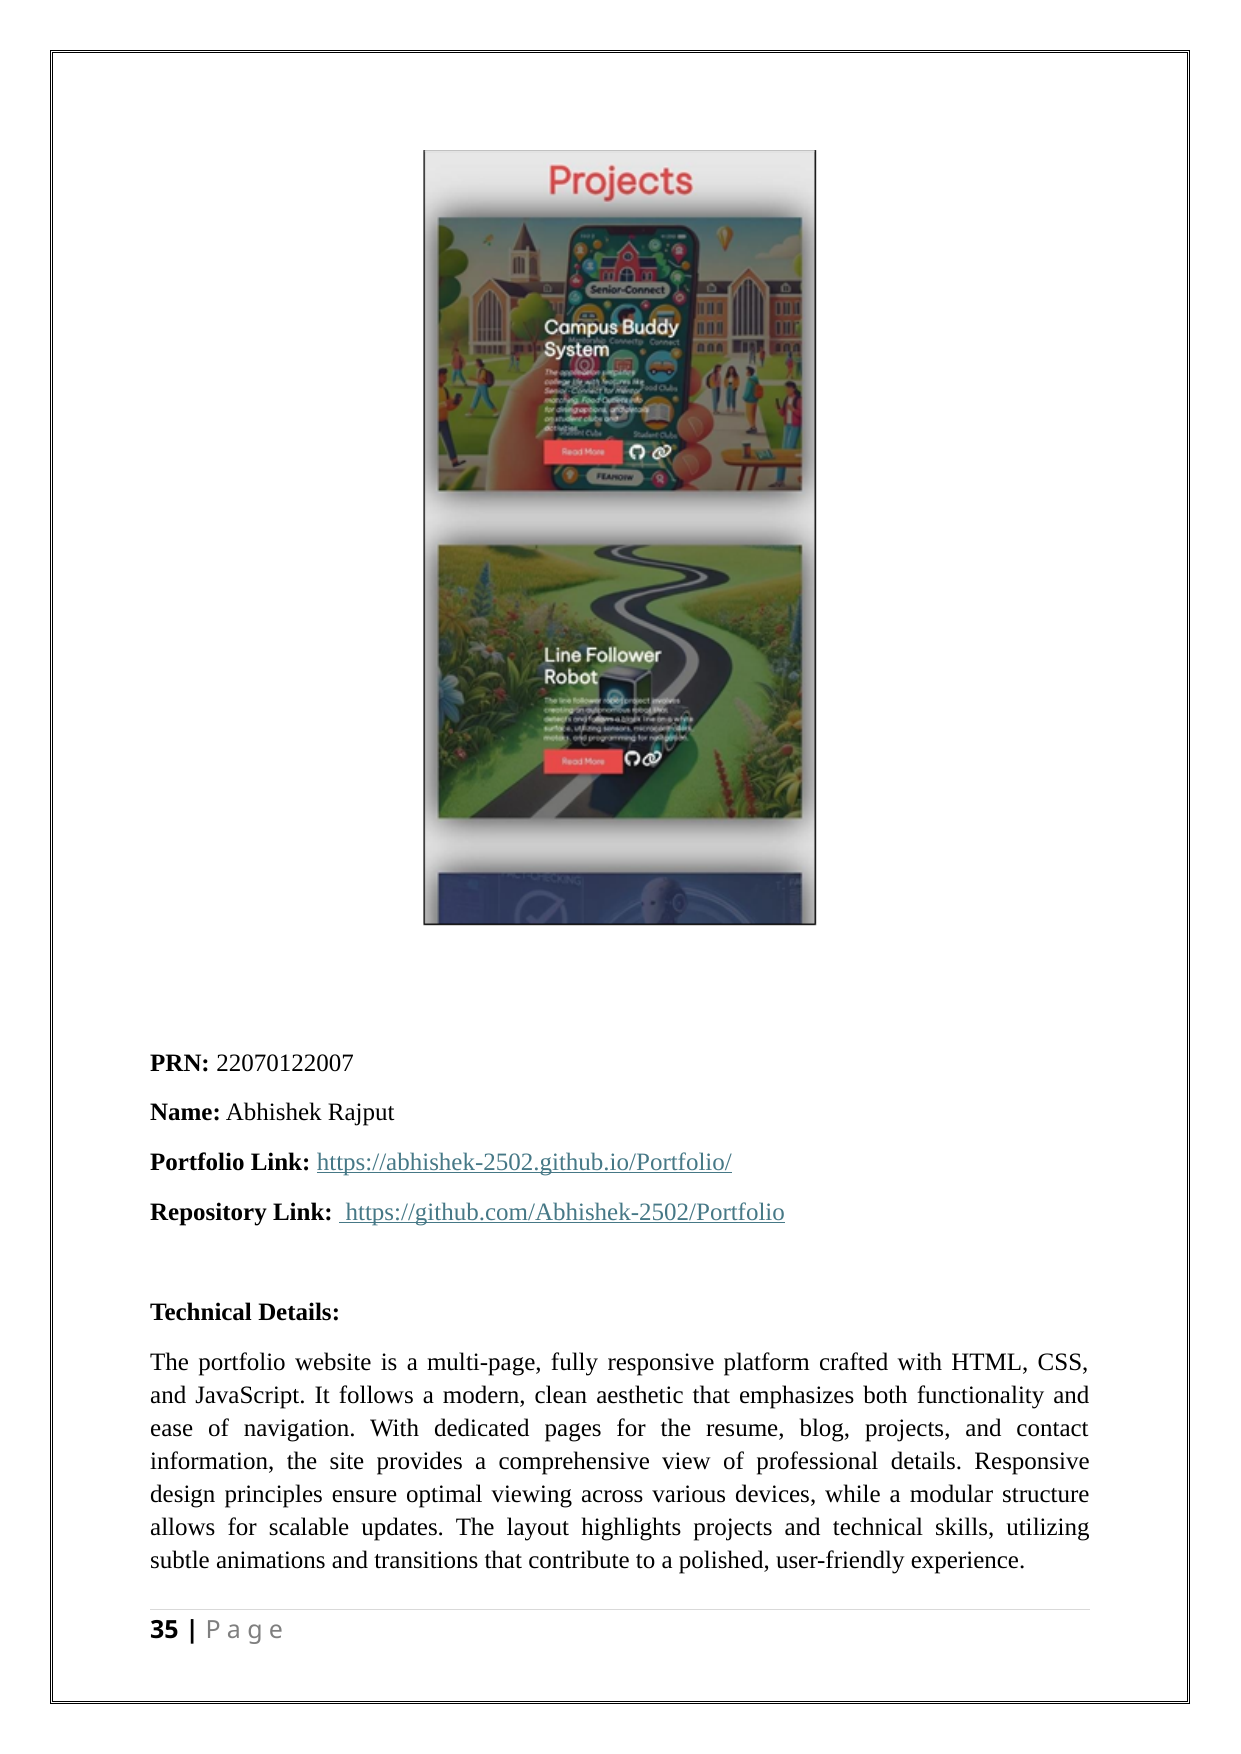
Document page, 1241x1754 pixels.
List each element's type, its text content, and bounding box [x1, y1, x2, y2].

text Name: Abhishek Rajput [150, 1097, 1090, 1126]
text Repository Link: https://github.com/Abhishek-2502/Portfolio [150, 1197, 1090, 1226]
text Technical Details: [150, 1297, 1090, 1326]
picture [422, 150, 818, 927]
text The portfolio website is a multi-page, fully responsive platform crafted with HTML, CSS, and JavaScript. It follows a modern, clean aesthetic that emphasizes both functionality and ease of navigation. With dedicated pages for the resume, blog, projects, and contact information, the site provides a comprehensive view of professional details. Responsive design principles ensure optimal viewing across various devices, while a modular structure allows for scalable updates. The layout highlights projects and technical skills, utilizing subtle animations and transitions that contribute to a polished, user-friendly experience. [150, 1347, 1090, 1573]
text PRN: 22070122007 [150, 1048, 1090, 1076]
text Portfolio Link: https://abhishek-2502.github.io/Portfolio/ [150, 1147, 1090, 1176]
